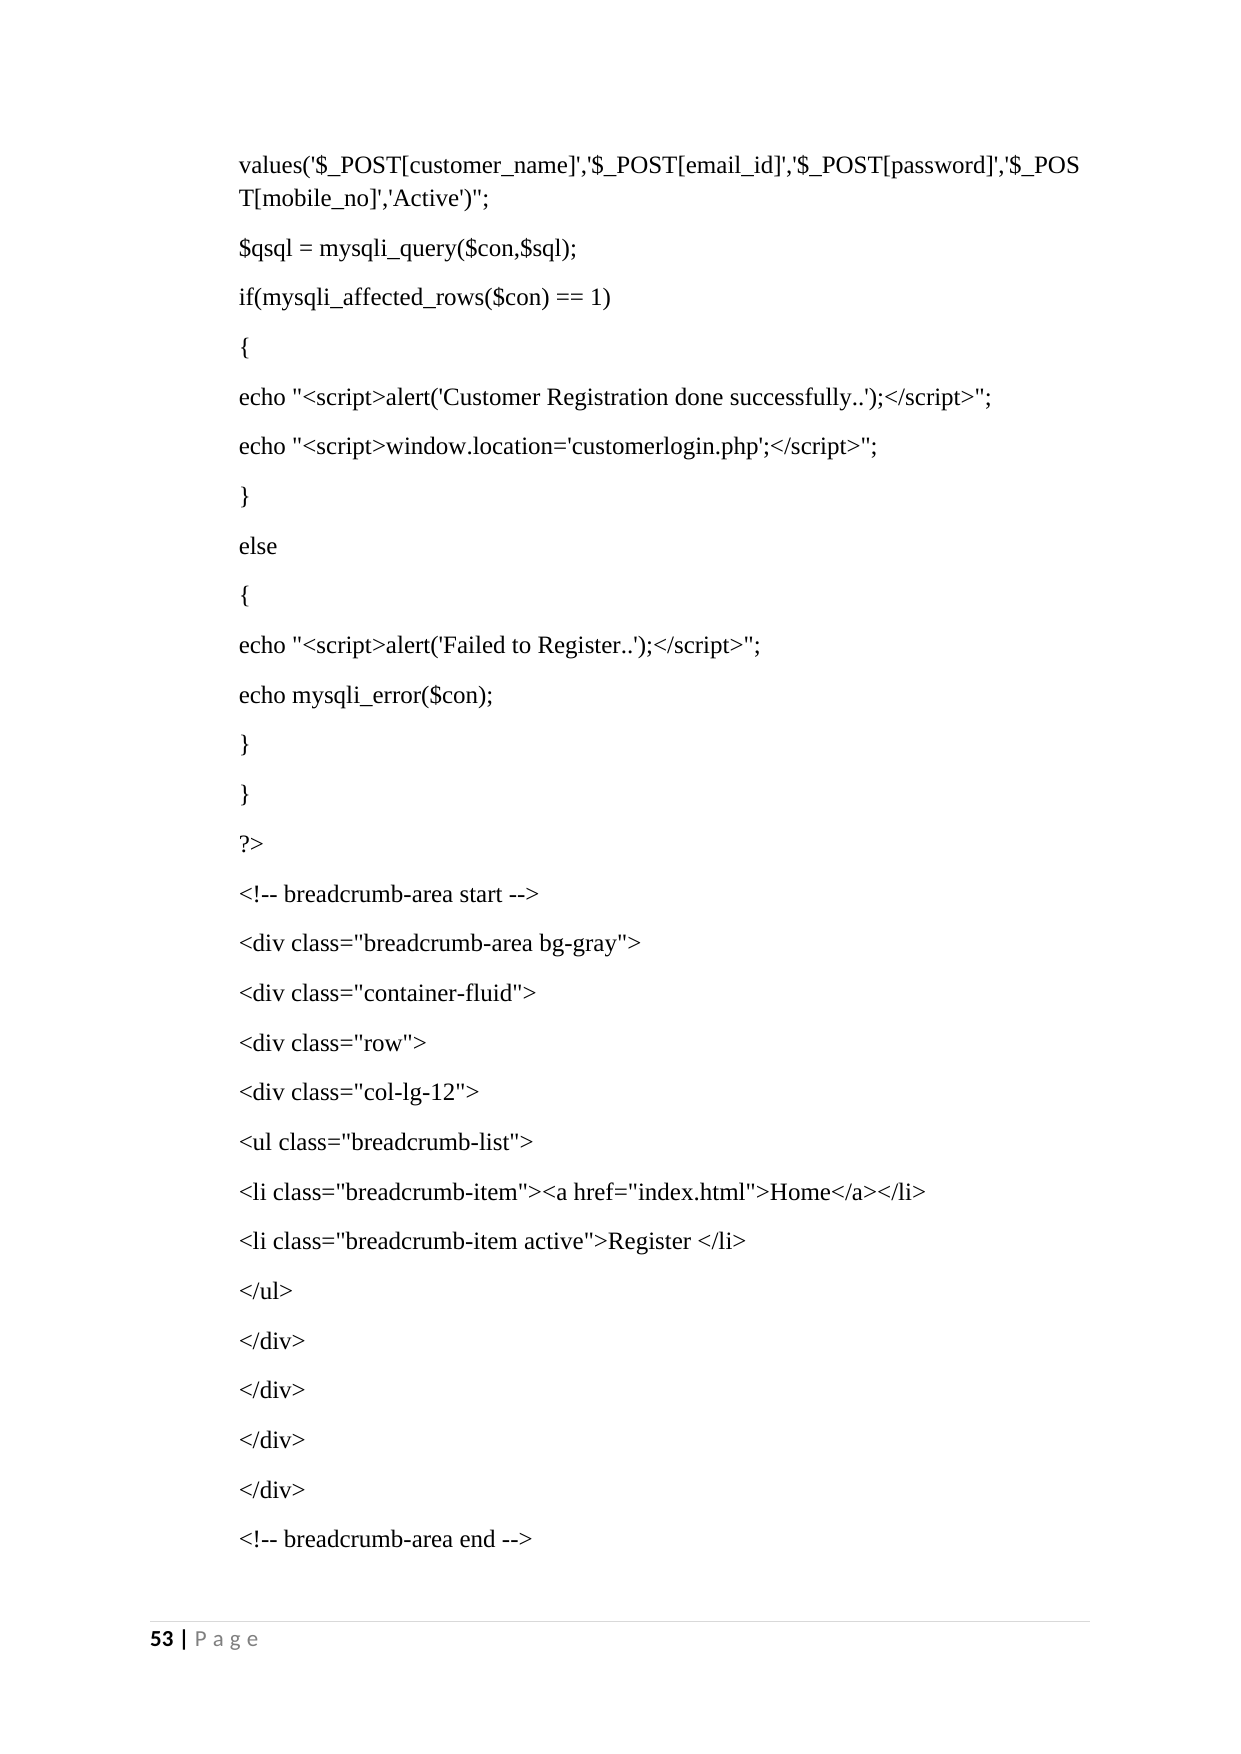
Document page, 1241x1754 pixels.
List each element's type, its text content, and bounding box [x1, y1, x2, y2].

text { [238, 581, 1090, 609]
text echo "<script>alert('Customer Registration done successfully..');</script>"; [238, 382, 1090, 411]
text </div> [238, 1475, 1090, 1504]
text <ul class="breadcrumb-list"> [238, 1127, 1090, 1156]
text <div class="col-lg-12"> [238, 1077, 1090, 1106]
text <!-- breadcrumb-area start --> [238, 879, 1090, 907]
text </div> [238, 1376, 1090, 1404]
text </div> [238, 1425, 1090, 1454]
text <div class="breadcrumb-area bg-gray"> [238, 928, 1090, 957]
text if(mysqli_affected_rows($con) == 1) [238, 282, 1090, 311]
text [238, 150, 1090, 212]
text $qsql = mysqli_query($con,$sql); [238, 233, 1090, 261]
text <li class="breadcrumb-item active">Register </li> [238, 1226, 1090, 1255]
text <div class="row"> [238, 1028, 1090, 1056]
text echo "<script>window.location='customerlogin.php';</script>"; [238, 431, 1090, 460]
text ?> [238, 829, 1090, 858]
text } [238, 779, 1090, 808]
text <div class="container-fluid"> [238, 978, 1090, 1007]
text </div> [238, 1326, 1090, 1354]
text echo mysqli_error($con); [238, 680, 1090, 709]
text </ul> [238, 1276, 1090, 1305]
text else [238, 531, 1090, 559]
text echo "<script>alert('Failed to Register..');</script>"; [238, 630, 1090, 659]
text { [238, 332, 1090, 361]
text <!-- breadcrumb-area end --> [238, 1524, 1090, 1553]
text } [238, 729, 1090, 758]
text } [238, 481, 1090, 510]
text <li class="breadcrumb-item"><a href="index.html">Home</a></li> [238, 1177, 1090, 1206]
